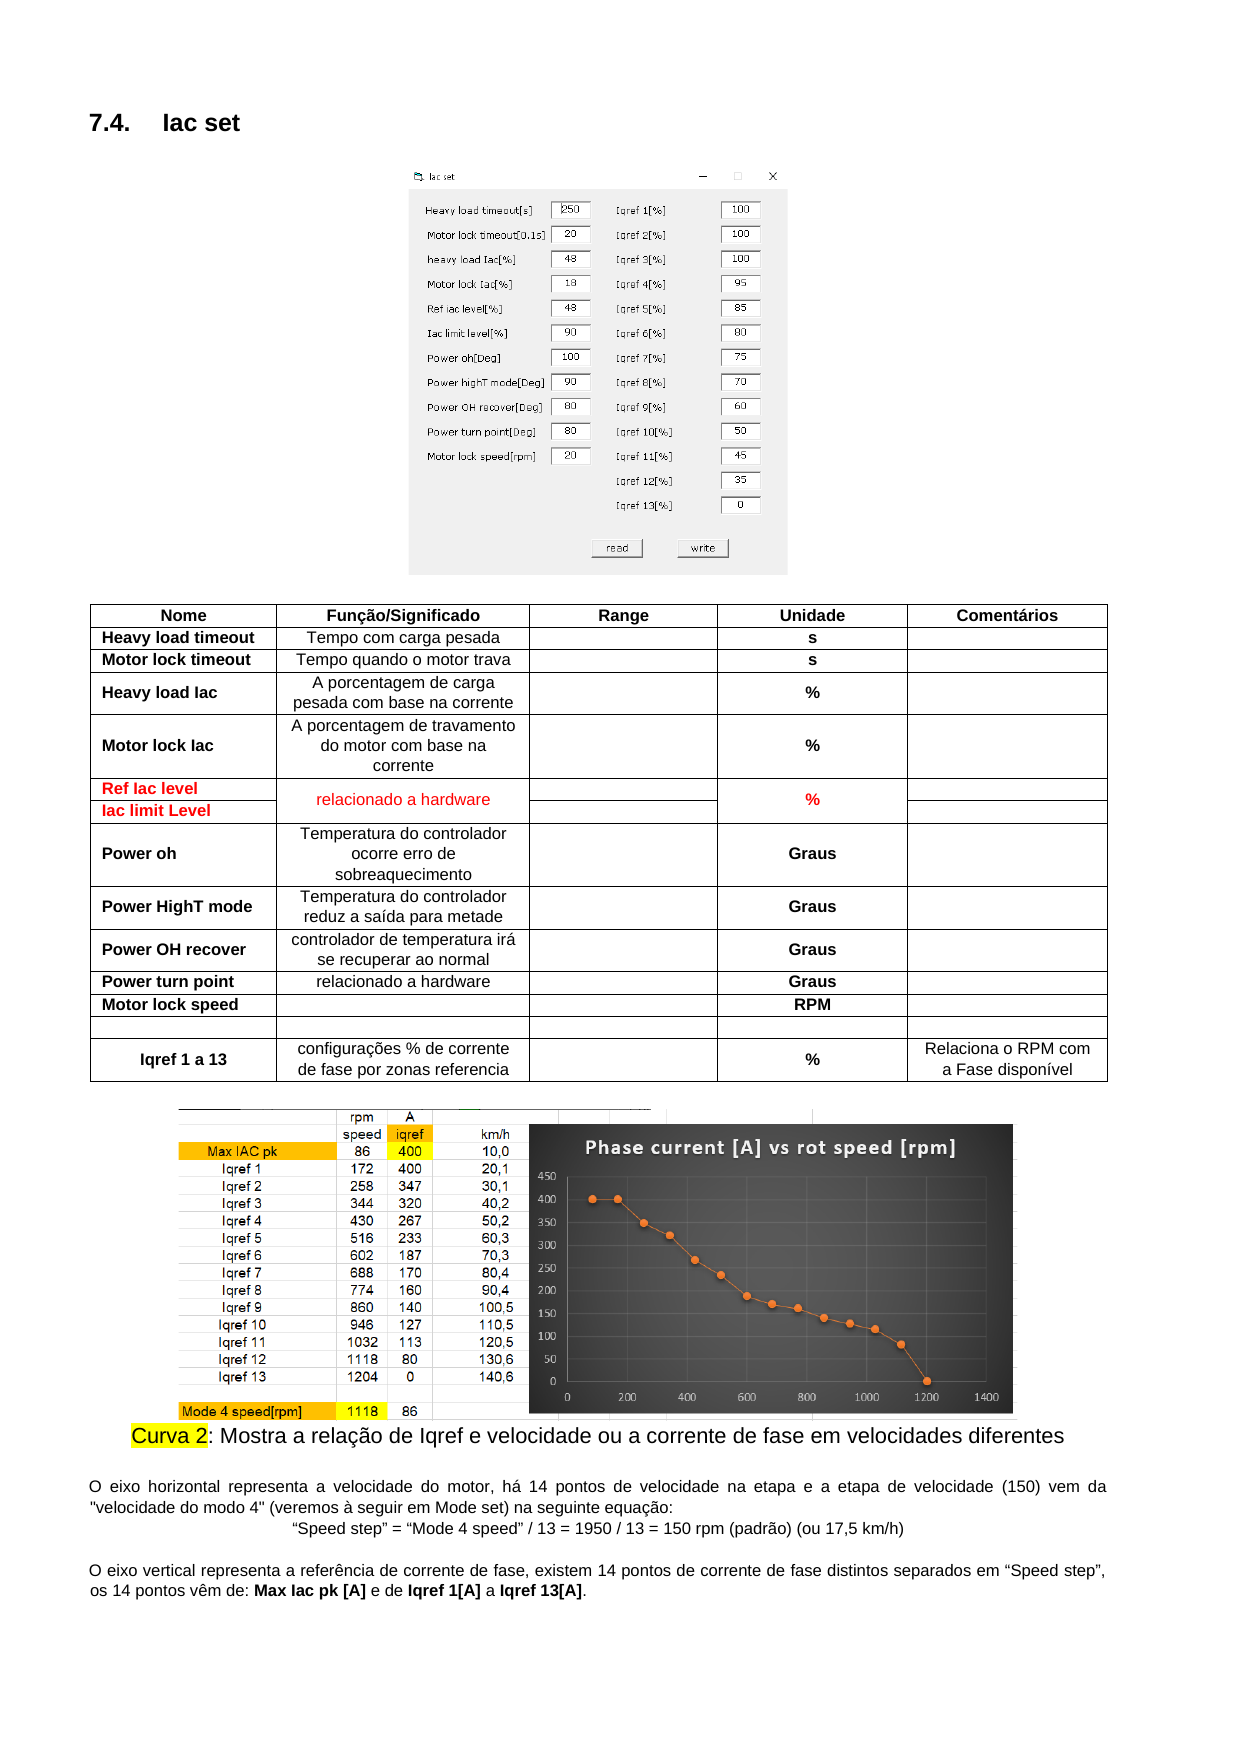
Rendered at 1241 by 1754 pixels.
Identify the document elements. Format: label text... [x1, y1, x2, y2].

table_header Função/Significado [277, 605, 529, 627]
table_cell [908, 628, 1107, 649]
table_cell Graus [718, 972, 907, 994]
table_cell configurações % de corrente de fase por zonas referencia [277, 1039, 529, 1081]
table_cell [908, 887, 1107, 928]
table_header Nome [91, 605, 276, 627]
table_cell [277, 995, 529, 1016]
table_cell [530, 801, 717, 822]
table_cell [908, 972, 1107, 994]
table_cell Power oh [91, 824, 276, 886]
picture [178, 1109, 1018, 1421]
text O eixo horizontal representa a velocidade do motor, há 14 pontos de velocidade na etapa e a etapa de velocidade (150) vem da "velocidade do modo 4" (veremos à seguir em Mode set) na seguinte equação: [89, 1477, 1107, 1517]
table_cell Motor lock timeout [91, 650, 276, 672]
table_cell [277, 1017, 529, 1038]
table_cell Tempo quando o motor trava [277, 650, 529, 672]
table_cell relacionado a hardware [277, 972, 529, 994]
text “Speed step” = “Mode 4 speed” / 13 = 1950 / 13 = 150 rpm (padrão) (ou 17,5 km/h) [89, 1519, 1107, 1538]
table_header Unidade [718, 605, 907, 627]
table_cell % [718, 779, 907, 822]
table_cell [530, 1017, 717, 1038]
table_cell Motor lock speed [91, 995, 276, 1016]
table_cell [530, 972, 717, 994]
table_cell Ref Iac level [91, 779, 276, 800]
table_cell Iac limit Level [91, 801, 276, 822]
table_cell Heavy load Iac [91, 673, 276, 714]
table_cell s [718, 650, 907, 672]
table_cell RPM [718, 995, 907, 1016]
table_cell Iqref 1 a 13 [91, 1039, 276, 1081]
table_cell [530, 824, 717, 886]
table_cell Graus [718, 887, 907, 928]
table_cell [530, 673, 717, 714]
table_cell % [718, 715, 907, 778]
table_cell [908, 779, 1107, 800]
table_cell Motor lock Iac [91, 715, 276, 778]
table_cell [530, 715, 717, 778]
picture [408, 166, 788, 575]
table_cell [908, 650, 1107, 672]
table_cell [908, 930, 1107, 971]
table_cell [908, 715, 1107, 778]
table_cell [530, 1039, 717, 1081]
table_cell [718, 1017, 907, 1038]
table_cell s [718, 628, 907, 649]
table_cell % [718, 1039, 907, 1081]
table_cell [530, 887, 717, 928]
table_cell Power turn point [91, 972, 276, 994]
table_header Range [530, 605, 717, 627]
table_cell [908, 1017, 1107, 1038]
table_cell % [718, 673, 907, 714]
text 7.4. Iac set [89, 108, 1107, 137]
text Curva 2: Mostra a relação de Iqref e velocidade ou a corrente de fase em velocidades diferentes [89, 1422, 1107, 1448]
table_cell A porcentagem de carga pesada com base na corrente [277, 673, 529, 714]
table_cell [908, 824, 1107, 886]
table_cell A porcentagem de travamento do motor com base na corrente [277, 715, 529, 778]
table_cell Graus [718, 824, 907, 886]
table_cell Graus [718, 930, 907, 971]
table_cell [908, 995, 1107, 1016]
table_cell [91, 1017, 276, 1038]
table_cell Temperatura do controlador reduz a saída para metade [277, 887, 529, 928]
text O eixo vertical representa a referência de corrente de fase, existem 14 pontos de corrente de fase distintos separados em “Speed step”, os 14 pontos vêm de: Max Iac pk [A] e de Iqref 1[A] a Iqref 13[A]. [89, 1561, 1107, 1600]
table_cell Power HighT mode [91, 887, 276, 928]
table_cell controlador de temperatura irá se recuperar ao normal [277, 930, 529, 971]
table_cell relacionado a hardware [277, 779, 529, 822]
table_cell [530, 650, 717, 672]
table_cell Relaciona o RPM com a Fase disponível [908, 1039, 1107, 1081]
table_cell [530, 930, 717, 971]
table_cell Power OH recover [91, 930, 276, 971]
table_cell [530, 628, 717, 649]
table_cell [530, 995, 717, 1016]
table_cell [530, 779, 717, 800]
table_cell Tempo com carga pesada [277, 628, 529, 649]
table_header Comentários [908, 605, 1107, 627]
table_cell [908, 801, 1107, 822]
table_cell Temperatura do controlador ocorre erro de sobreaquecimento [277, 824, 529, 886]
table_cell [908, 673, 1107, 714]
table_cell Heavy load timeout [91, 628, 276, 649]
